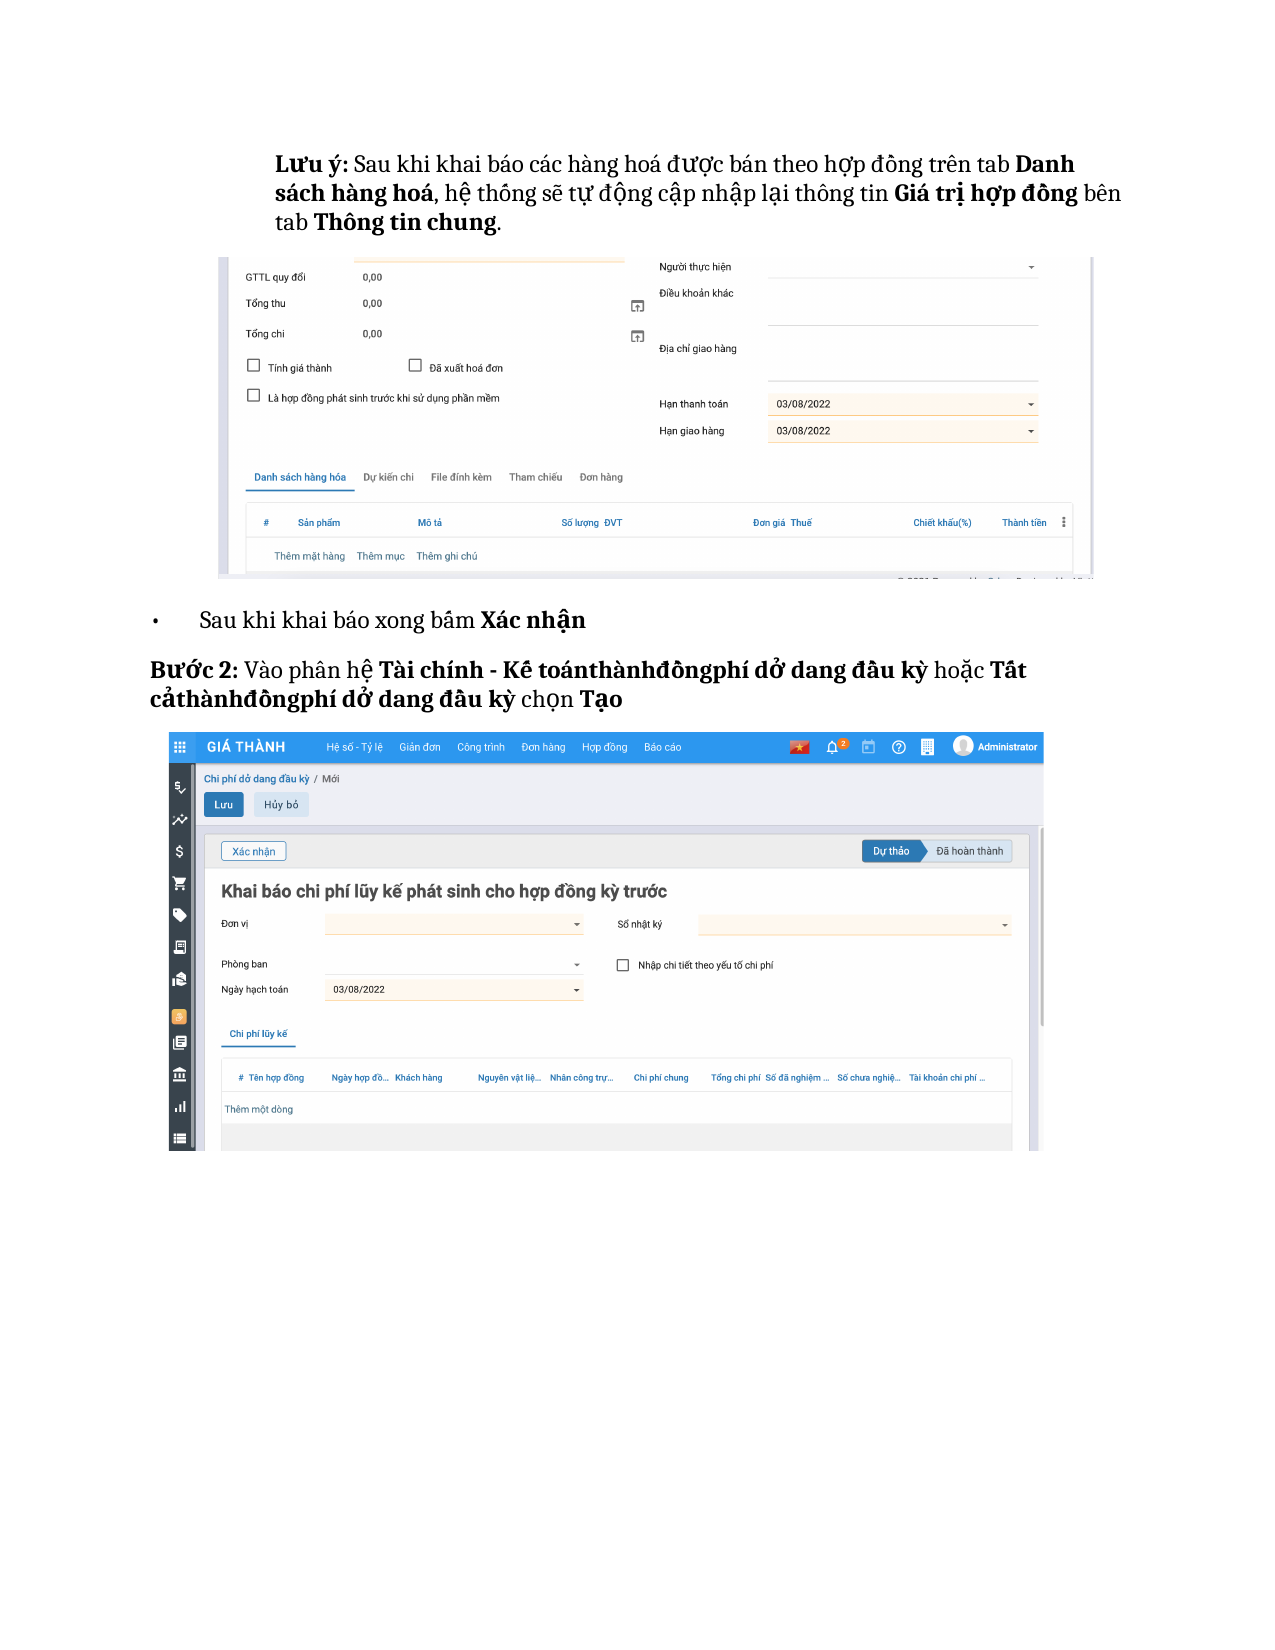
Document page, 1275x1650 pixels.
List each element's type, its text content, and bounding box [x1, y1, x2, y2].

list Sau khi khai báo xong bấm Xác nhận [150, 606, 1125, 635]
picture [168, 732, 1044, 1151]
picture [218, 257, 1094, 579]
list Lưu ý: Sau khi khai báo các hàng hoá được bán theo hợp đồng trên tab Danh sách hàng hoá, hệ thống sẽ tự động cập nhập lại thông tin Giá trị hợp đồng bên tab Thông tin chung. [225, 150, 1125, 236]
text Bước 2: Vào phân hệ Tài chính - Kế toánthànhđồngphí dở dang đầu kỳ hoặc Tất cảthànhđồngphí dở dang đầu kỳ chọn Tạo [150, 656, 1125, 713]
